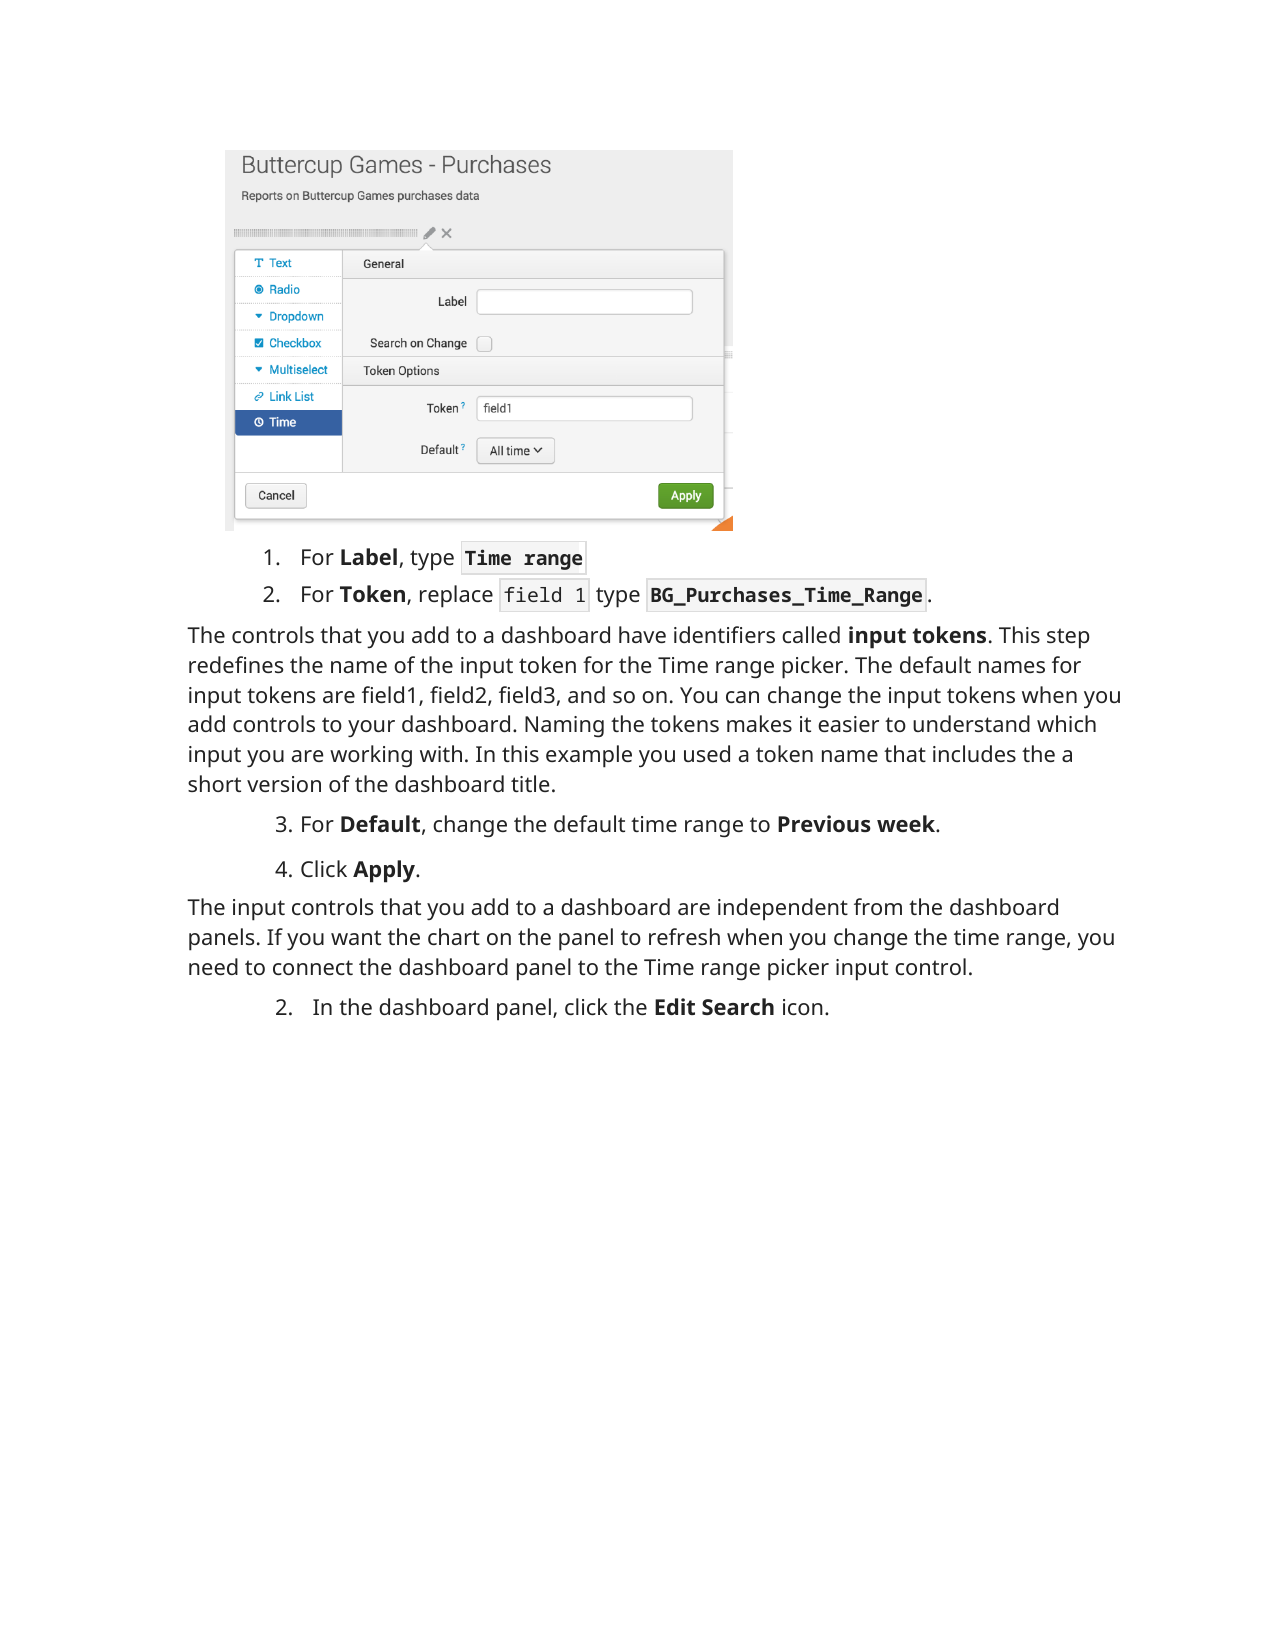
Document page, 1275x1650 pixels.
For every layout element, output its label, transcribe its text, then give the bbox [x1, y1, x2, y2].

text The controls that you add to a dashboard have identifiers called input tokens. This step redefines the name of the input token for the Time range picker. The default names for input tokens are field1, field2, field3, and so on. You can change the input tokens when you add controls to your dashboard. Naming the tokens makes it easier to understand which input you are working with. In this example you used a token name that includes the a short version of the dashboard title. [187, 620, 1125, 799]
list For Default, change the default time range to Previous week. [275, 801, 1125, 839]
list In the dashboard panel, click the Edit Search icon. [275, 984, 1125, 1021]
picture [225, 150, 733, 531]
list For Label, type Time range [262, 537, 1125, 575]
list For Token, replace field 1 type BG_Purchases_Time_Range. [262, 575, 1125, 612]
text The input controls that you add to a dashboard are independent from the dashboard panels. If you want the chart on the panel to refresh when you change the time range, you need to connect the dashboard panel to the Time range picker input control. [187, 892, 1125, 981]
list Click Apply. [275, 847, 1125, 884]
